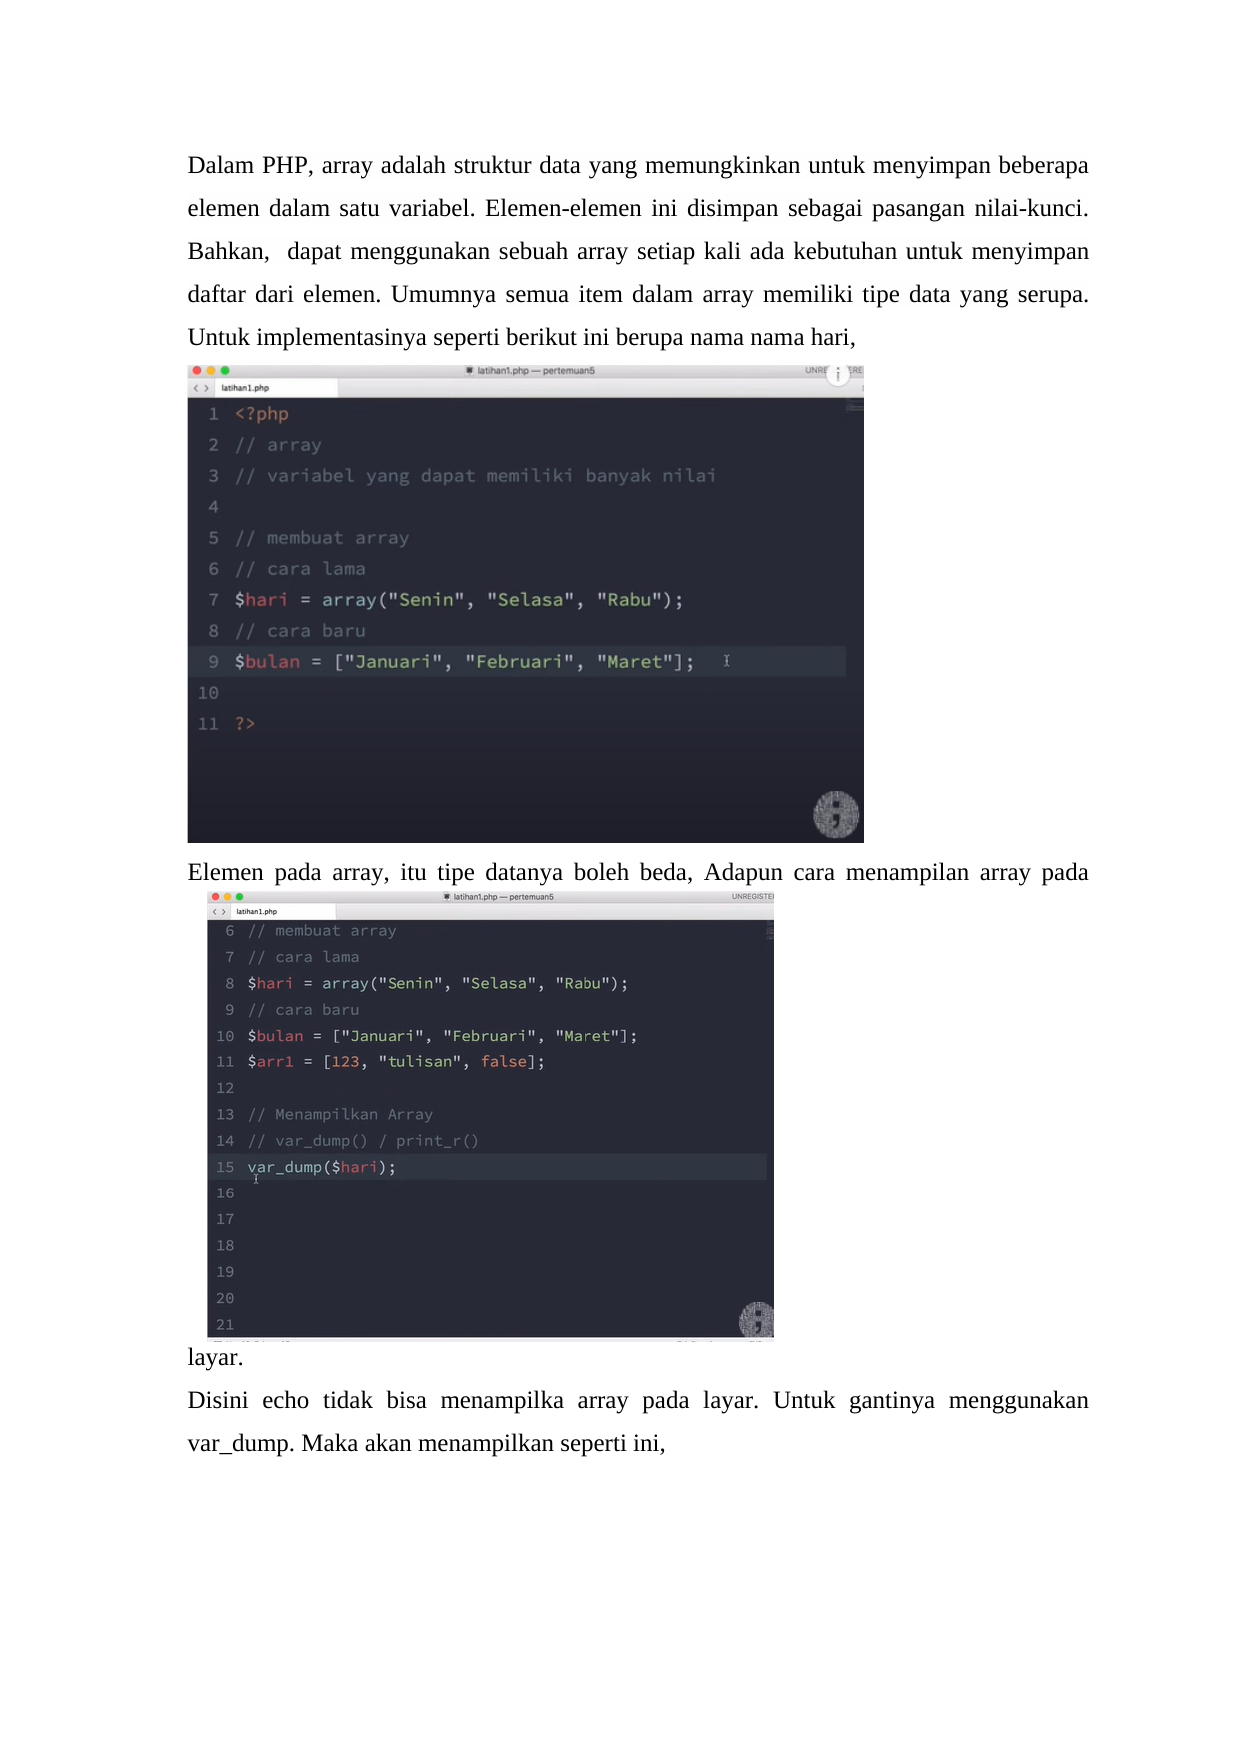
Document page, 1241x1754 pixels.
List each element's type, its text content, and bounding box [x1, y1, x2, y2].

picture [207, 891, 774, 1342]
text Disini echo tidak bisa menampilka array pada layar. Untuk gantinya menggunakan var_dump. Maka akan menampilkan seperti ini, [187, 1385, 1090, 1457]
text Dalam PHP, array adalah struktur data yang memungkinkan untuk menyimpan beberapa elemen dalam satu variabel. Elemen-elemen ini disimpan sebagai pasangan nilai-kunci. Bahkan, dapat menggunakan sebuah array setiap kali ada kebutuhan untuk menyimpan daftar dari elemen. Umumnya semua item dalam array memiliki tipe data yang serupa. Untuk implementasinya seperti berikut ini berupa nama nama hari, [187, 150, 1090, 351]
picture [187, 365, 864, 843]
